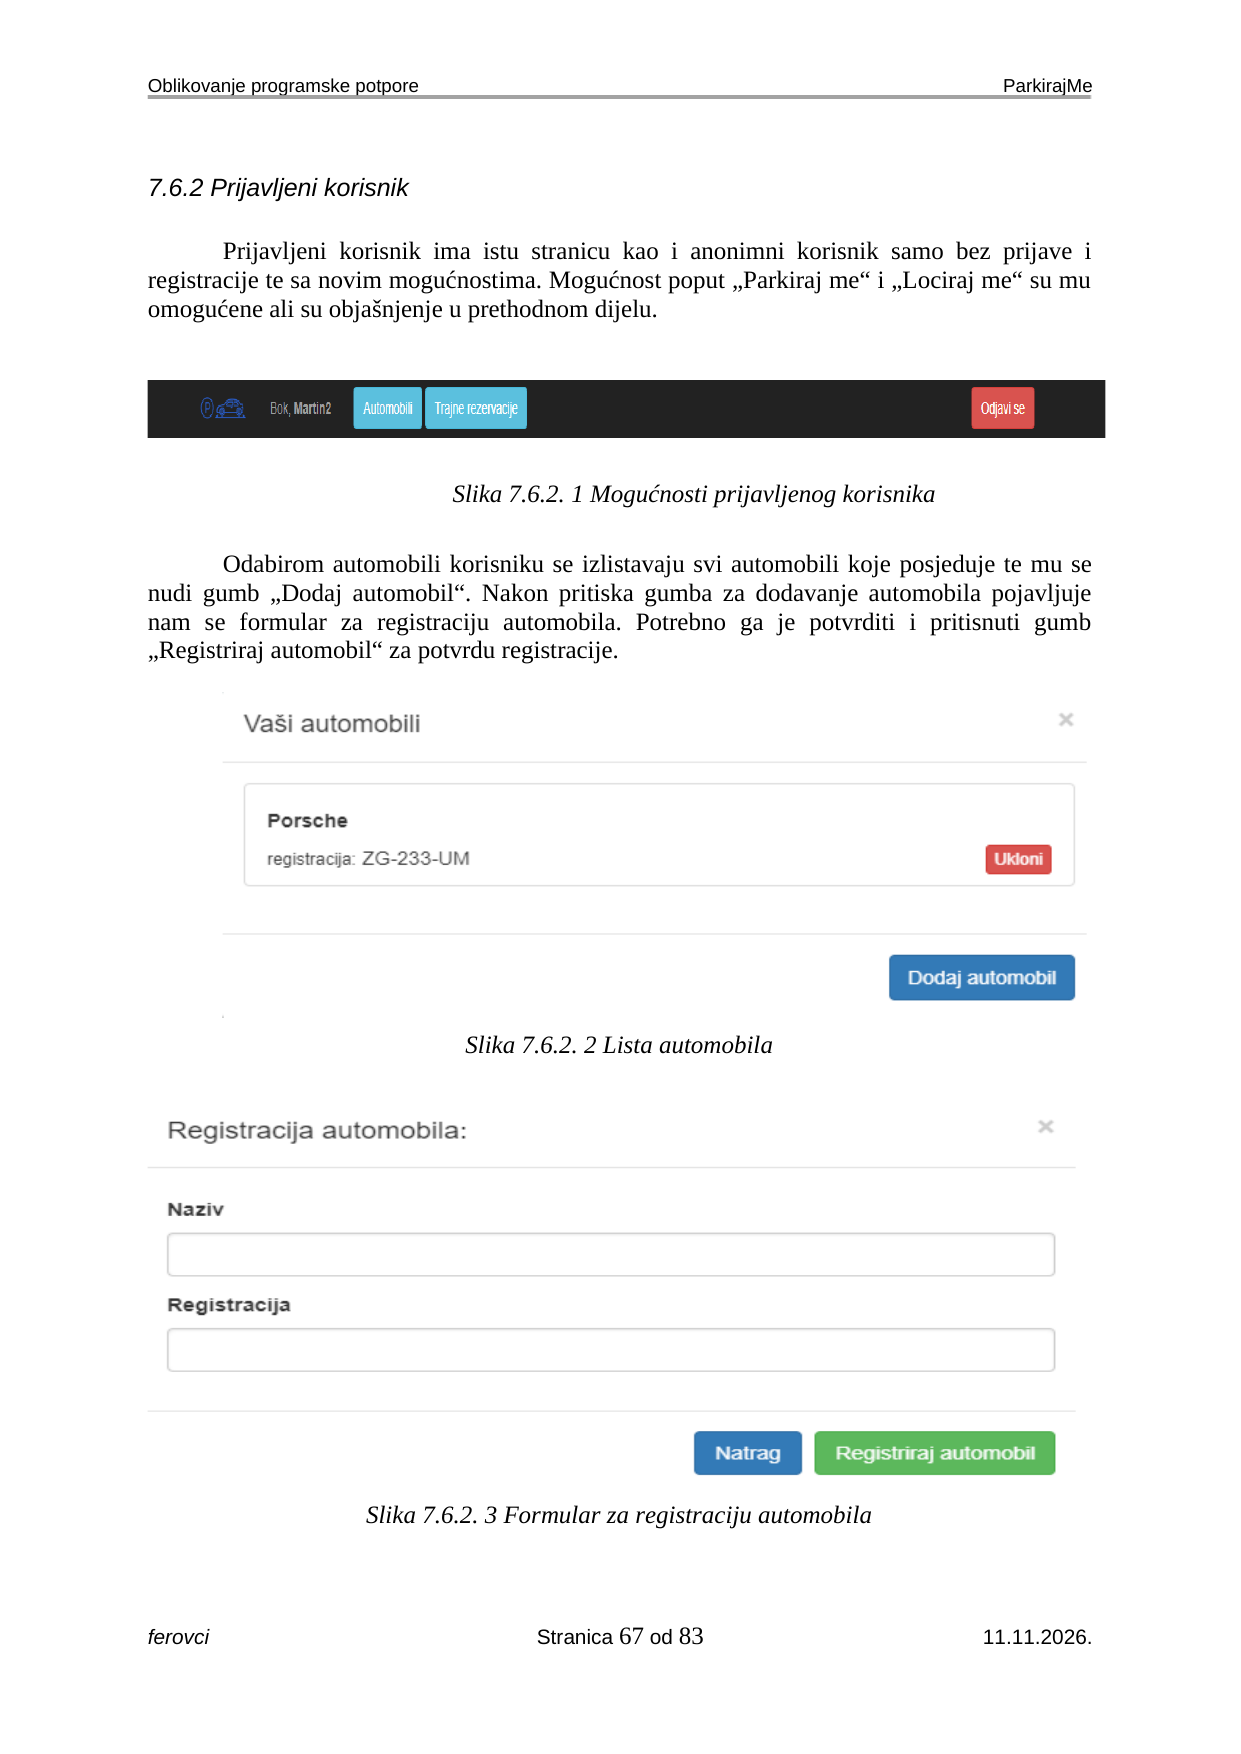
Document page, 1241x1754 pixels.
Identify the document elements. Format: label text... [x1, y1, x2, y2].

text Odabirom automobili korisniku se izlistavaju svi automobili koje posjeduje te mu se nudi gumb „Dodaj automobil“. Nakon pritiska gumba za dodavanje automobila pojavljuje nam se formular za registraciju automobila. Potrebno ga je potvrditi i pritisnuti gumb „Registriraj automobil“ za potvrdu registracije. [148, 549, 1093, 664]
text Prijavljeni korisnik ima istu stranicu kao i anonimni korisnik samo bez prijave i registracije te sa novim mogućnostima. Mogućnost poput „Parkiraj me“ i „Lociraj me“ su mu omogućene ali su objašnjenje u prethodnom dijelu. [148, 236, 1093, 323]
text Slika 7.6.2. 3 Formular za registraciju automobila [148, 1500, 1093, 1529]
text Slika 7.6.2. 2 Lista automobila [148, 1030, 1093, 1059]
picture [222, 692, 1087, 1018]
subtitle 7.6.2 Prijavljeni korisnik [148, 173, 1093, 201]
text Slika 7.6.2. 1 Mogućnosti prijavljenog korisnika [148, 479, 1093, 508]
picture [147, 95, 1092, 99]
picture [147, 1100, 1076, 1488]
picture [147, 380, 1106, 438]
